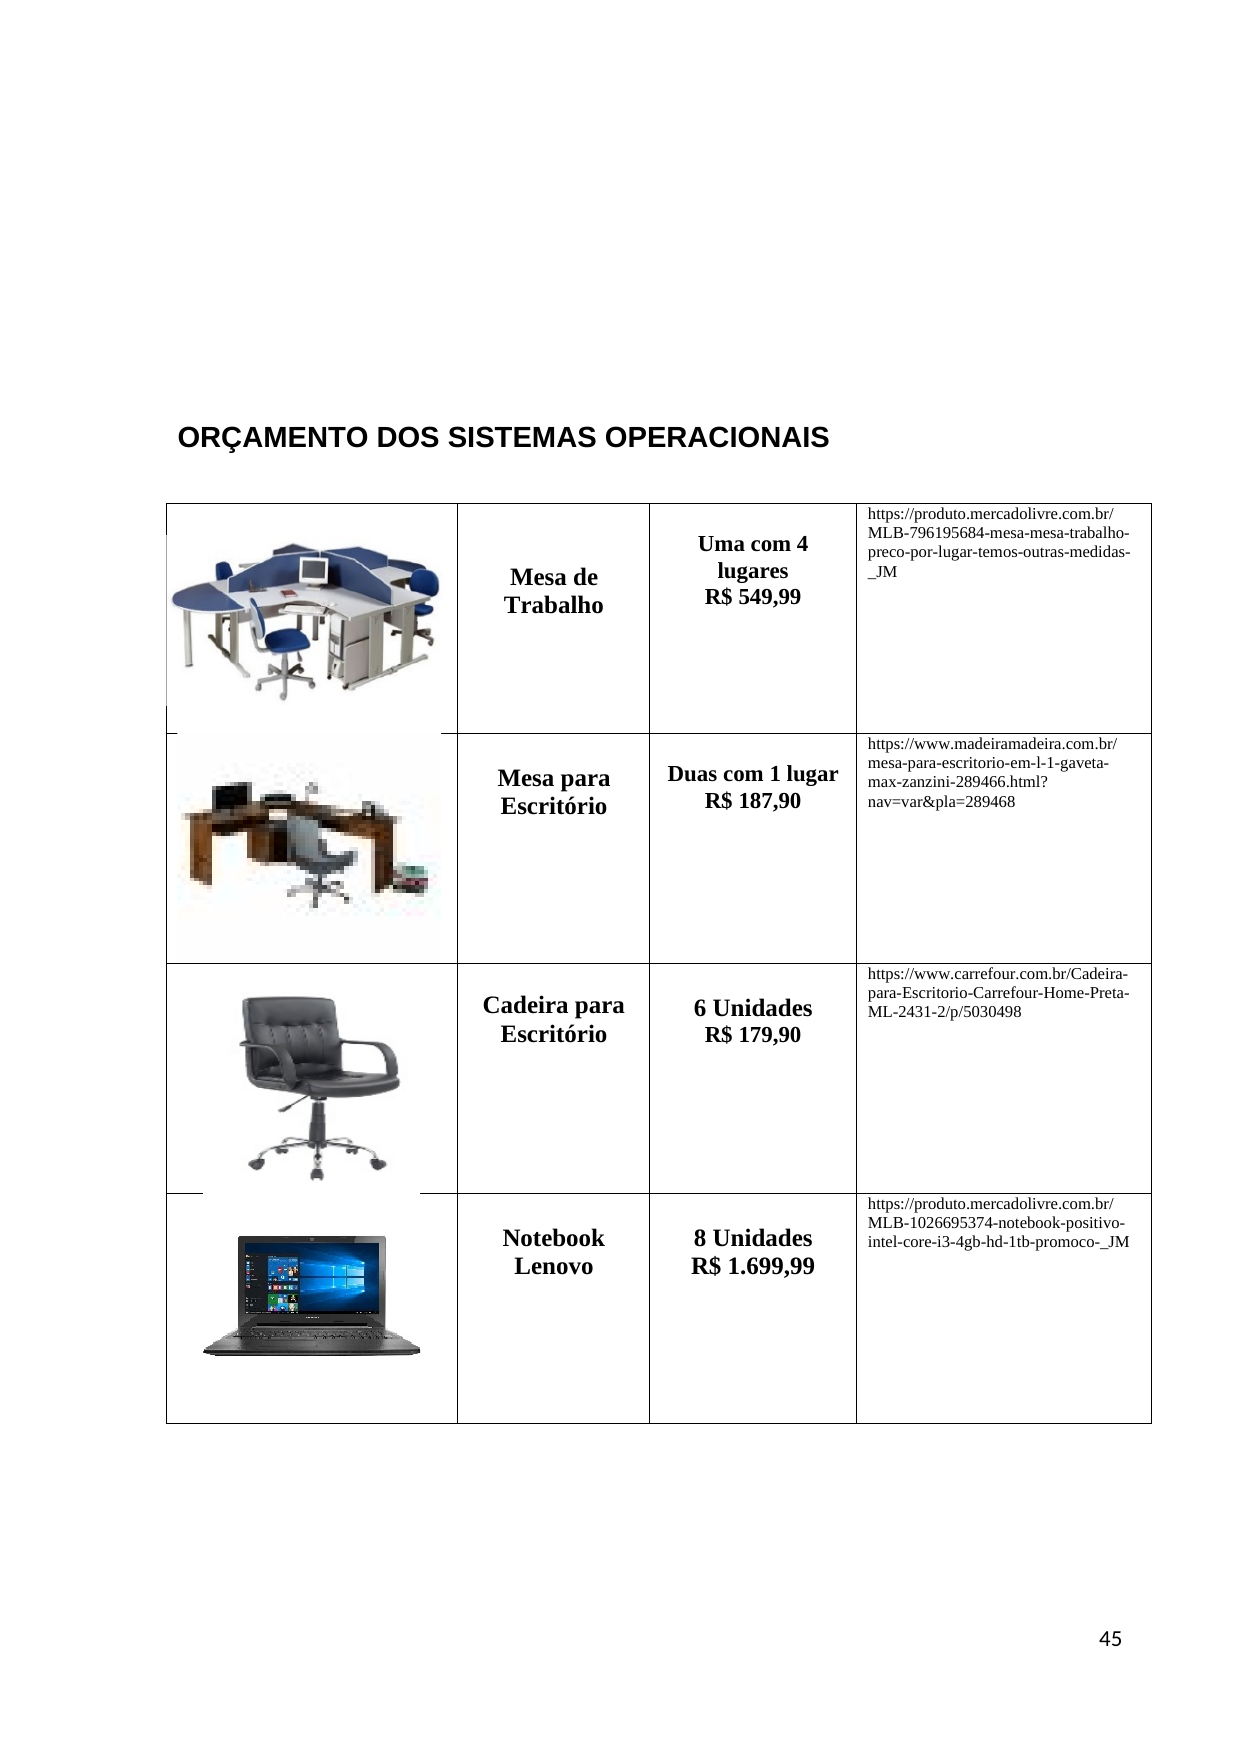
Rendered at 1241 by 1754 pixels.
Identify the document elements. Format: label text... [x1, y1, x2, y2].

table_cell https://www.carrefour.com.br/Cadeira-para-Escritorio-Carrefour-Home-Preta-ML-2431-2/p/5030498 [857, 964, 1151, 1193]
table_cell https://produto.mercadolivre.com.br/MLB-1026695374-notebook-positivo-intel-core-i3-4gb-hd-1tb-promoco-_JM [857, 1194, 1151, 1423]
table_cell 8 Unidades R$ 1.699,99 [650, 1194, 856, 1423]
table_cell [167, 734, 457, 963]
table_cell Notebook Lenovo [458, 1194, 649, 1423]
picture [166, 535, 447, 706]
table_header Mesa de Trabalho [458, 504, 649, 733]
table_header [167, 504, 457, 733]
picture [182, 992, 447, 1185]
subtitle ORÇAMENTO DOS SISTEMAS OPERACIONAIS [177, 420, 1122, 453]
table_cell Cadeira para Escritório [458, 964, 649, 1193]
picture [203, 1193, 421, 1400]
table_cell 6 Unidades R$ 179,90 [650, 964, 856, 1193]
table_header Uma com 4 lugares R$ 549,99 [650, 504, 856, 733]
table_cell Duas com 1 lugar R$ 187,90 [650, 734, 856, 963]
table_cell [167, 964, 457, 1193]
table_cell [167, 1194, 457, 1423]
table_cell https://www.madeiramadeira.com.br/mesa-para-escritorio-em-l-1-gaveta-max-zanzini-289466.html?nav=var&pla=289468 [857, 734, 1151, 963]
table_header https://produto.mercadolivre.com.br/MLB-796195684-mesa-mesa-trabalho-preco-por-lugar-temos-outras-medidas-_JM [857, 504, 1151, 733]
picture [177, 733, 442, 962]
table_cell Mesa para Escritório [458, 734, 649, 963]
